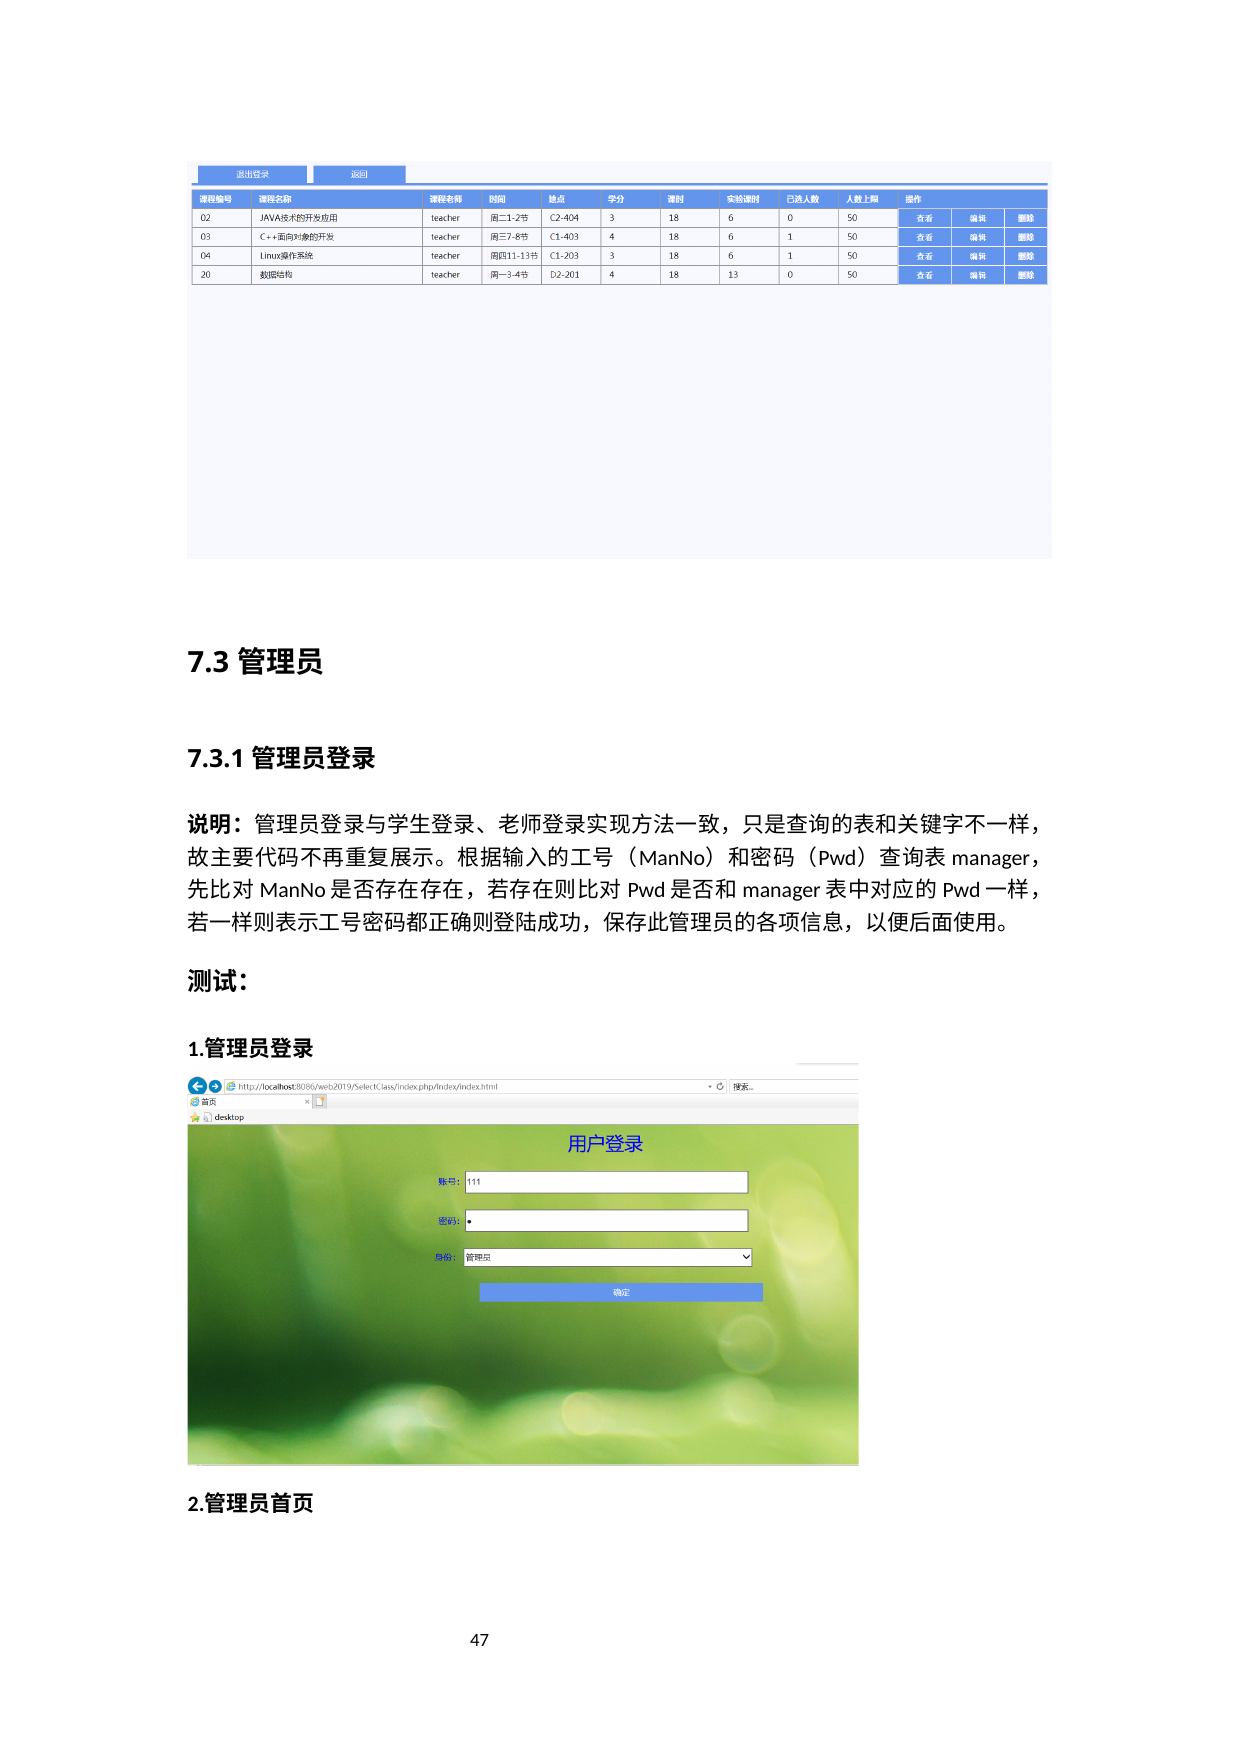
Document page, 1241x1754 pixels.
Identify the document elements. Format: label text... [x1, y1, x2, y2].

picture [193, 1083, 202, 1090]
subtitle 测试： [187, 947, 1053, 1012]
text 2.管理员首页 [187, 1486, 1053, 1518]
text 说明：管理员登录与学生登录、老师登录实现方法一致，只是查询的表和关键字不一样，故主要代码不再重复展示。根据输入的工号（ManNo）和密码（Pwd）查询表manager，先比对ManNo是否存在存在，若存在则比对Pwd是否和manager表中对应的Pwd一样，若一样则表示工号密码都正确则登陆成功，保存此管理员的各项信息，以便后面使用。 [187, 807, 1053, 937]
subtitle 7.3 管理员 [187, 627, 1053, 692]
picture [187, 161, 1052, 559]
subtitle 7.3.1 管理员登录 [187, 724, 1053, 789]
picture [187, 1063, 859, 1466]
text 1.管理员登录 [187, 1031, 1053, 1063]
